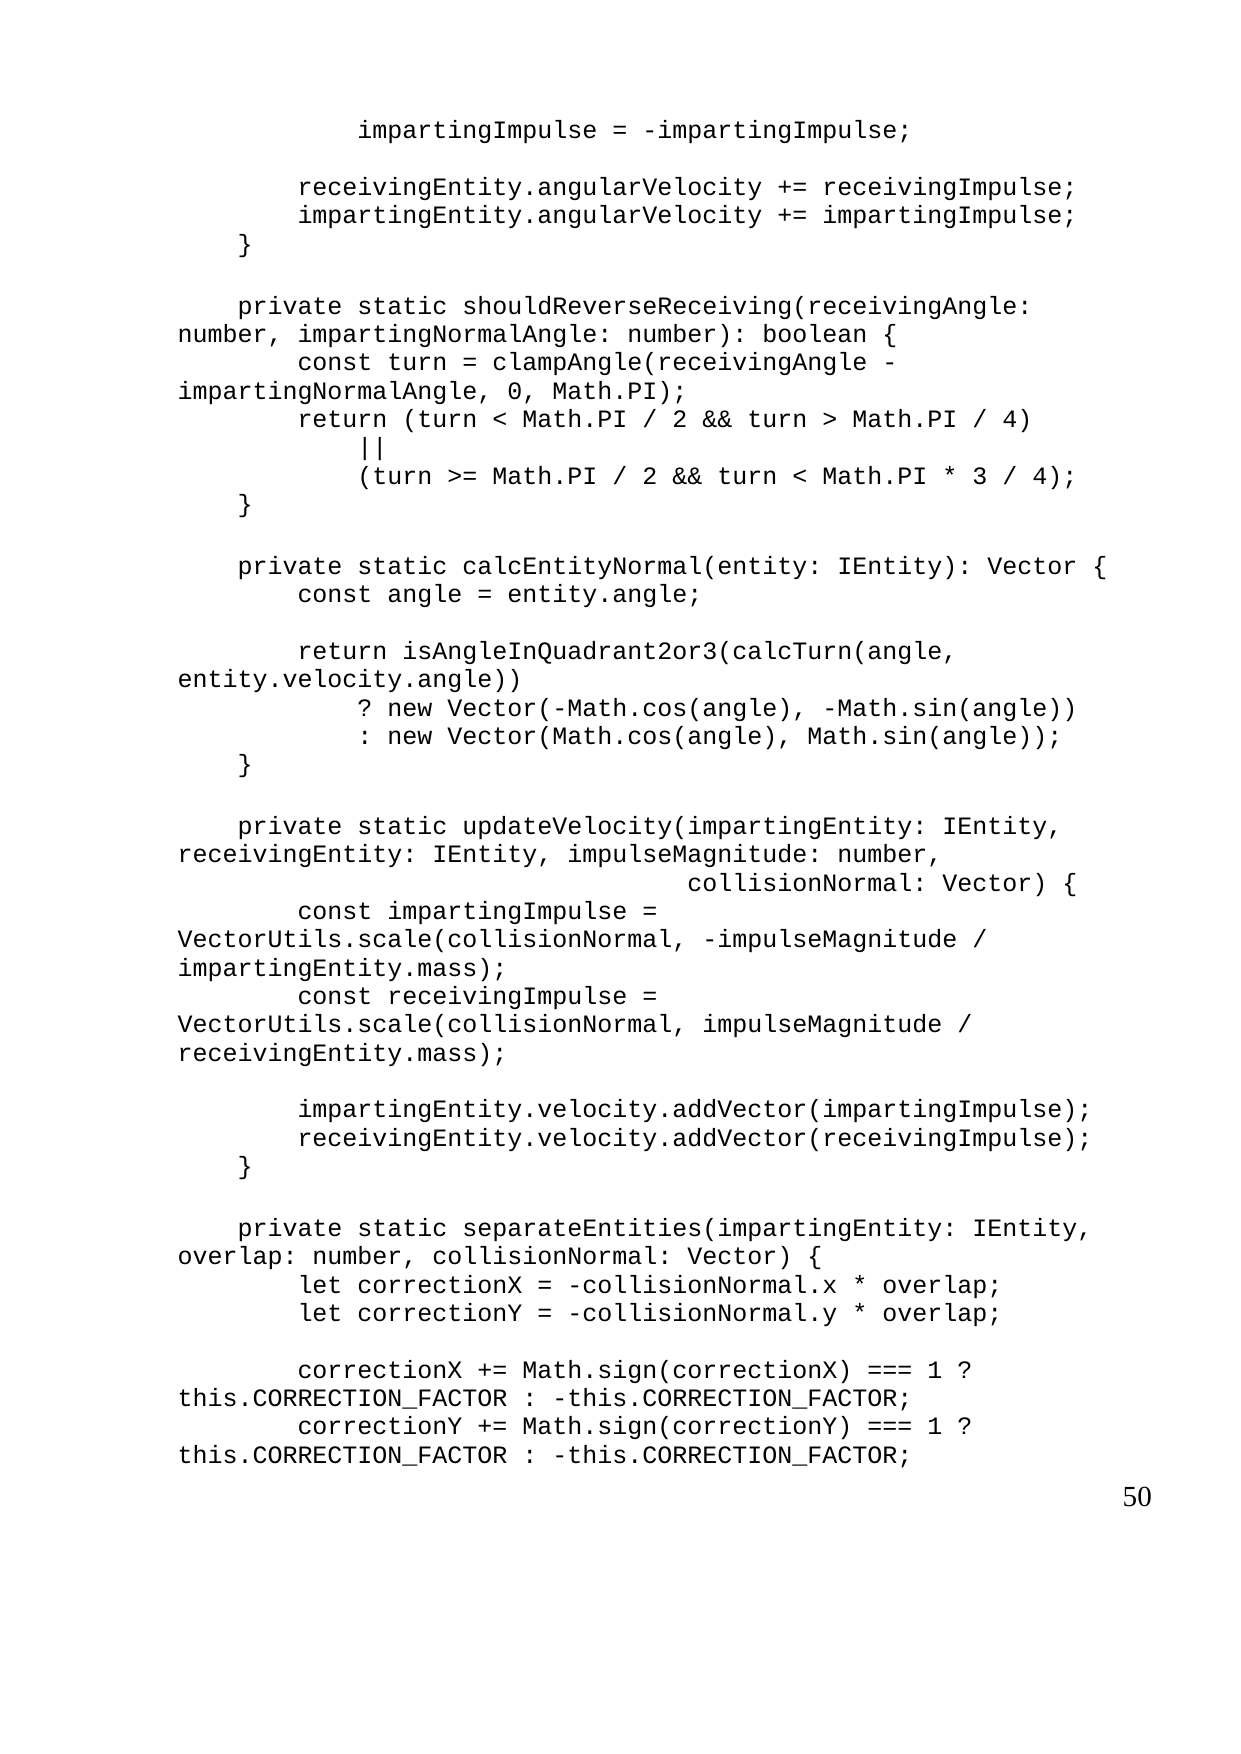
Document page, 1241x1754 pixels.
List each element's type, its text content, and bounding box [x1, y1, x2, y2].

text receivingEntity.angularVelocity += receivingImpulse; [177, 175, 1152, 203]
text const impartingImpulse = VectorUtils.scale(collisionNormal, -impulseMagnitude / impartingEntity.mass); [177, 899, 1152, 984]
text collisionNormal: Vector) { [177, 870, 1152, 899]
text private static shouldReverseReceiving(receivingAngle: number, impartingNormalAngle: number): boolean { [177, 293, 1152, 350]
text } [177, 752, 1152, 780]
text receivingEntity.velocity.addVector(receivingImpulse); [177, 1125, 1152, 1154]
text } [177, 231, 1152, 260]
text ? new Vector(-Math.cos(angle), -Math.sin(angle)) [177, 695, 1152, 723]
text return (turn < Math.PI / 2 && turn > Math.PI / 4) [177, 407, 1152, 435]
text private static separateEntities(impartingEntity: IEntity, overlap: number, collisionNormal: Vector) { [177, 1216, 1152, 1272]
text impartingEntity.velocity.addVector(impartingImpulse); [177, 1097, 1152, 1125]
text let correctionX = -collisionNormal.x * overlap; [177, 1272, 1152, 1301]
text } [177, 492, 1152, 520]
text (turn >= Math.PI / 2 && turn < Math.PI * 3 / 4); [177, 463, 1152, 492]
text const turn = clampAngle(receivingAngle - impartingNormalAngle, 0, Math.PI); [177, 350, 1152, 407]
text const receivingImpulse = VectorUtils.scale(collisionNormal, impulseMagnitude / receivingEntity.mass); [177, 984, 1152, 1069]
text const angle = entity.angle; [177, 582, 1152, 610]
text : new Vector(Math.cos(angle), Math.sin(angle)); [177, 723, 1152, 752]
text return isAngleInQuadrant2or3(calcTurn(angle, entity.velocity.angle)) [177, 638, 1152, 695]
text private static calcEntityNormal(entity: IEntity): Vector { [177, 553, 1152, 582]
text } [177, 1154, 1152, 1182]
text || [177, 435, 1152, 463]
text let correctionY = -collisionNormal.y * overlap; [177, 1301, 1152, 1329]
text impartingEntity.angularVelocity += impartingImpulse; [177, 203, 1152, 231]
text private static updateVelocity(impartingEntity: IEntity, receivingEntity: IEntity, impulseMagnitude: number, [177, 814, 1152, 870]
text correctionY += Math.sign(correctionY) === 1 ? this.CORRECTION_FACTOR : -this.CORRECTION_FACTOR; [177, 1414, 1152, 1471]
text correctionX += Math.sign(correctionX) === 1 ? this.CORRECTION_FACTOR : -this.CORRECTION_FACTOR; [177, 1357, 1152, 1414]
text impartingImpulse = -impartingImpulse; [177, 118, 1152, 146]
